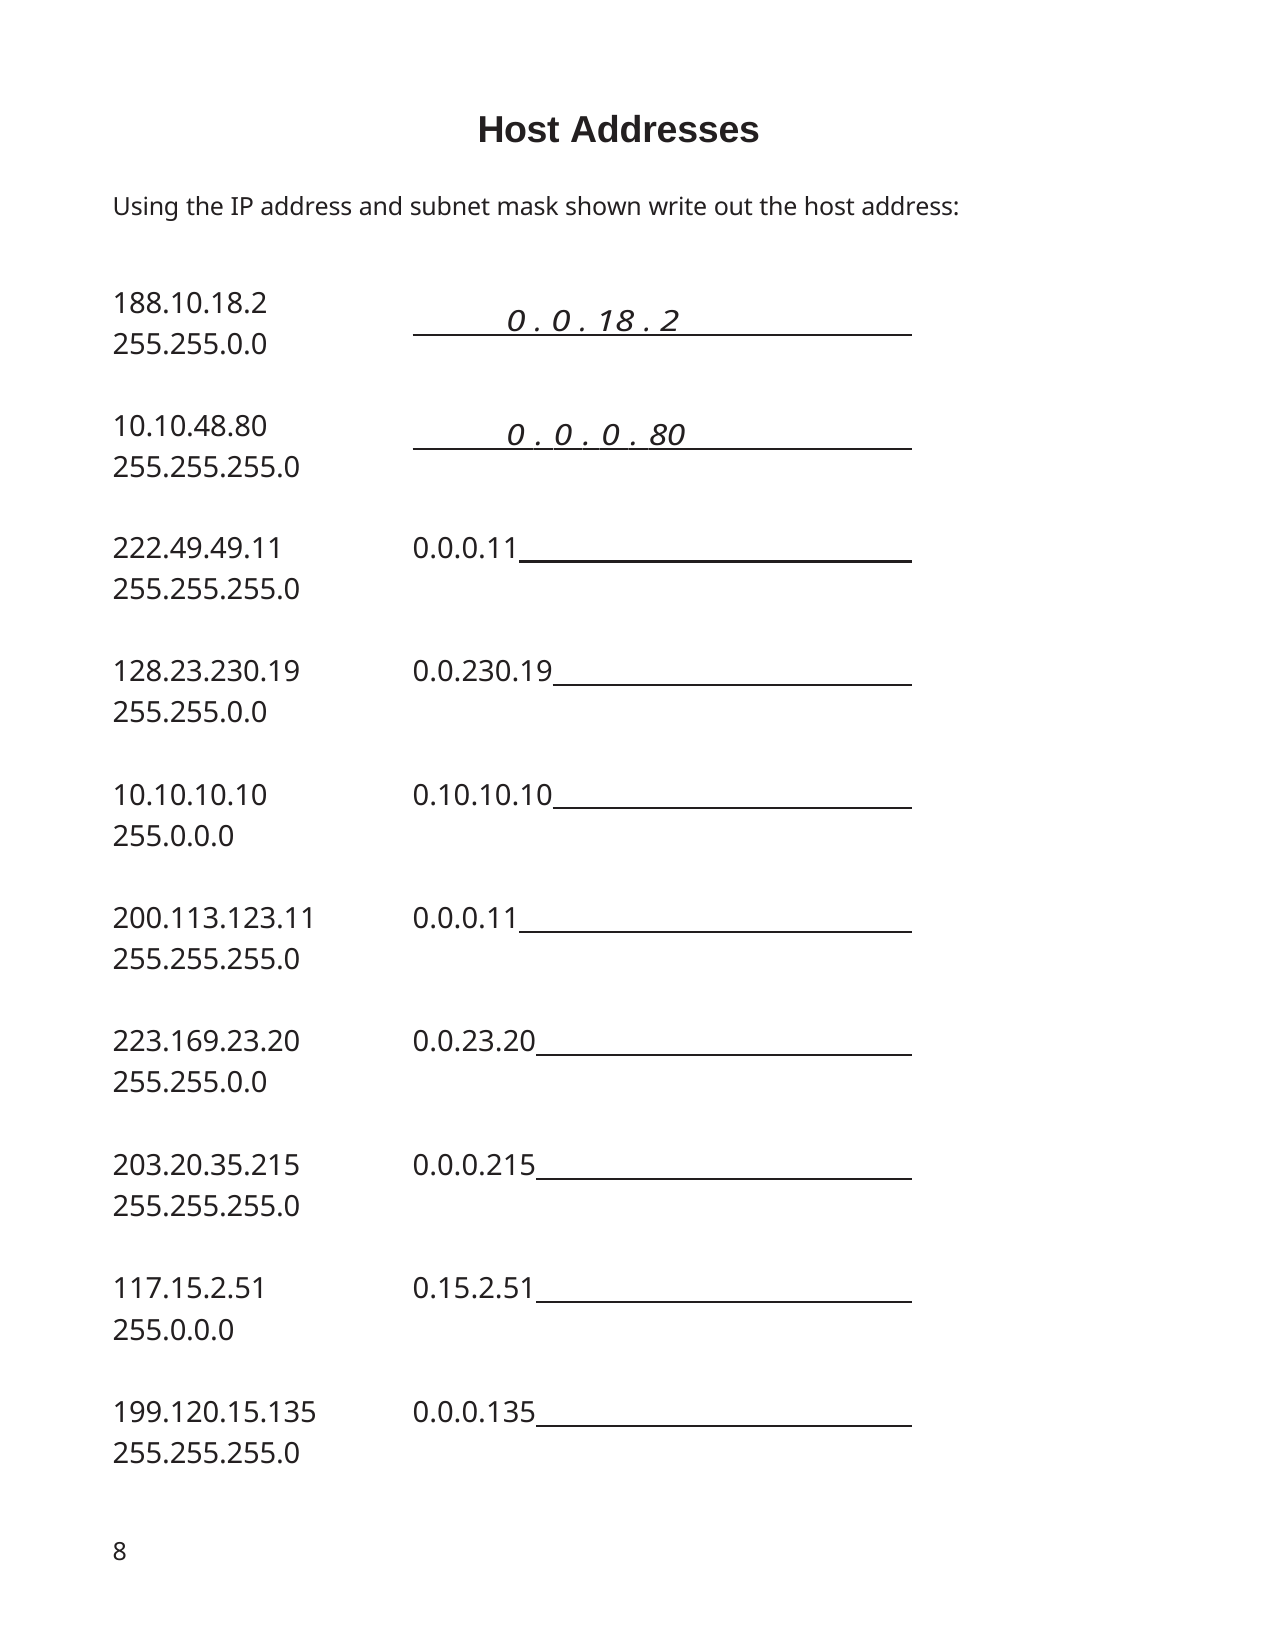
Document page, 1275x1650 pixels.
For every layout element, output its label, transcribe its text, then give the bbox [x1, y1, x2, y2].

text 200.113.123.11 0.0.0.11 [112, 897, 1237, 937]
text 223.169.23.20 0.0.23.20 [112, 1021, 1237, 1060]
text 255.255.255.0 [112, 938, 1237, 978]
text Using the IP address and subnet mask shown write out the host address: [112, 189, 1237, 223]
text 188.10.18.2 [112, 282, 308, 322]
text 255.0.0.0 [112, 815, 1237, 854]
text 0 . 0 . 18 . 2 [412, 301, 1237, 340]
text 255.255.255.0 [112, 1185, 1237, 1225]
text 255.255.0.0 [112, 1062, 1237, 1101]
text 255.255.0.0 [112, 323, 308, 363]
text 10.10.10.10 0.10.10.10 [112, 774, 1237, 813]
text 255.255.255.0 [112, 568, 1237, 608]
text 10.10.48.80 [112, 405, 308, 445]
text 255.255.0.0 [112, 691, 1237, 731]
subtitle Host Addresses [0, 107, 1237, 150]
text 117.15.2.51 0.15.2.51 [112, 1267, 1237, 1307]
text 255.255.255.0 [112, 1432, 1237, 1472]
text 222.49.49.11 0.0.0.11 [112, 527, 1237, 567]
text 128.23.230.19 0.0.230.19 [112, 650, 1237, 690]
text 255.255.255.0 [112, 446, 308, 486]
text 255.0.0.0 [112, 1309, 1237, 1348]
text 203.20.35.215 0.0.0.215 [112, 1144, 1237, 1184]
text 199.120.15.135 0.0.0.135 [112, 1391, 1237, 1431]
text 0 . 0 . 0 . 80 [412, 414, 1237, 454]
